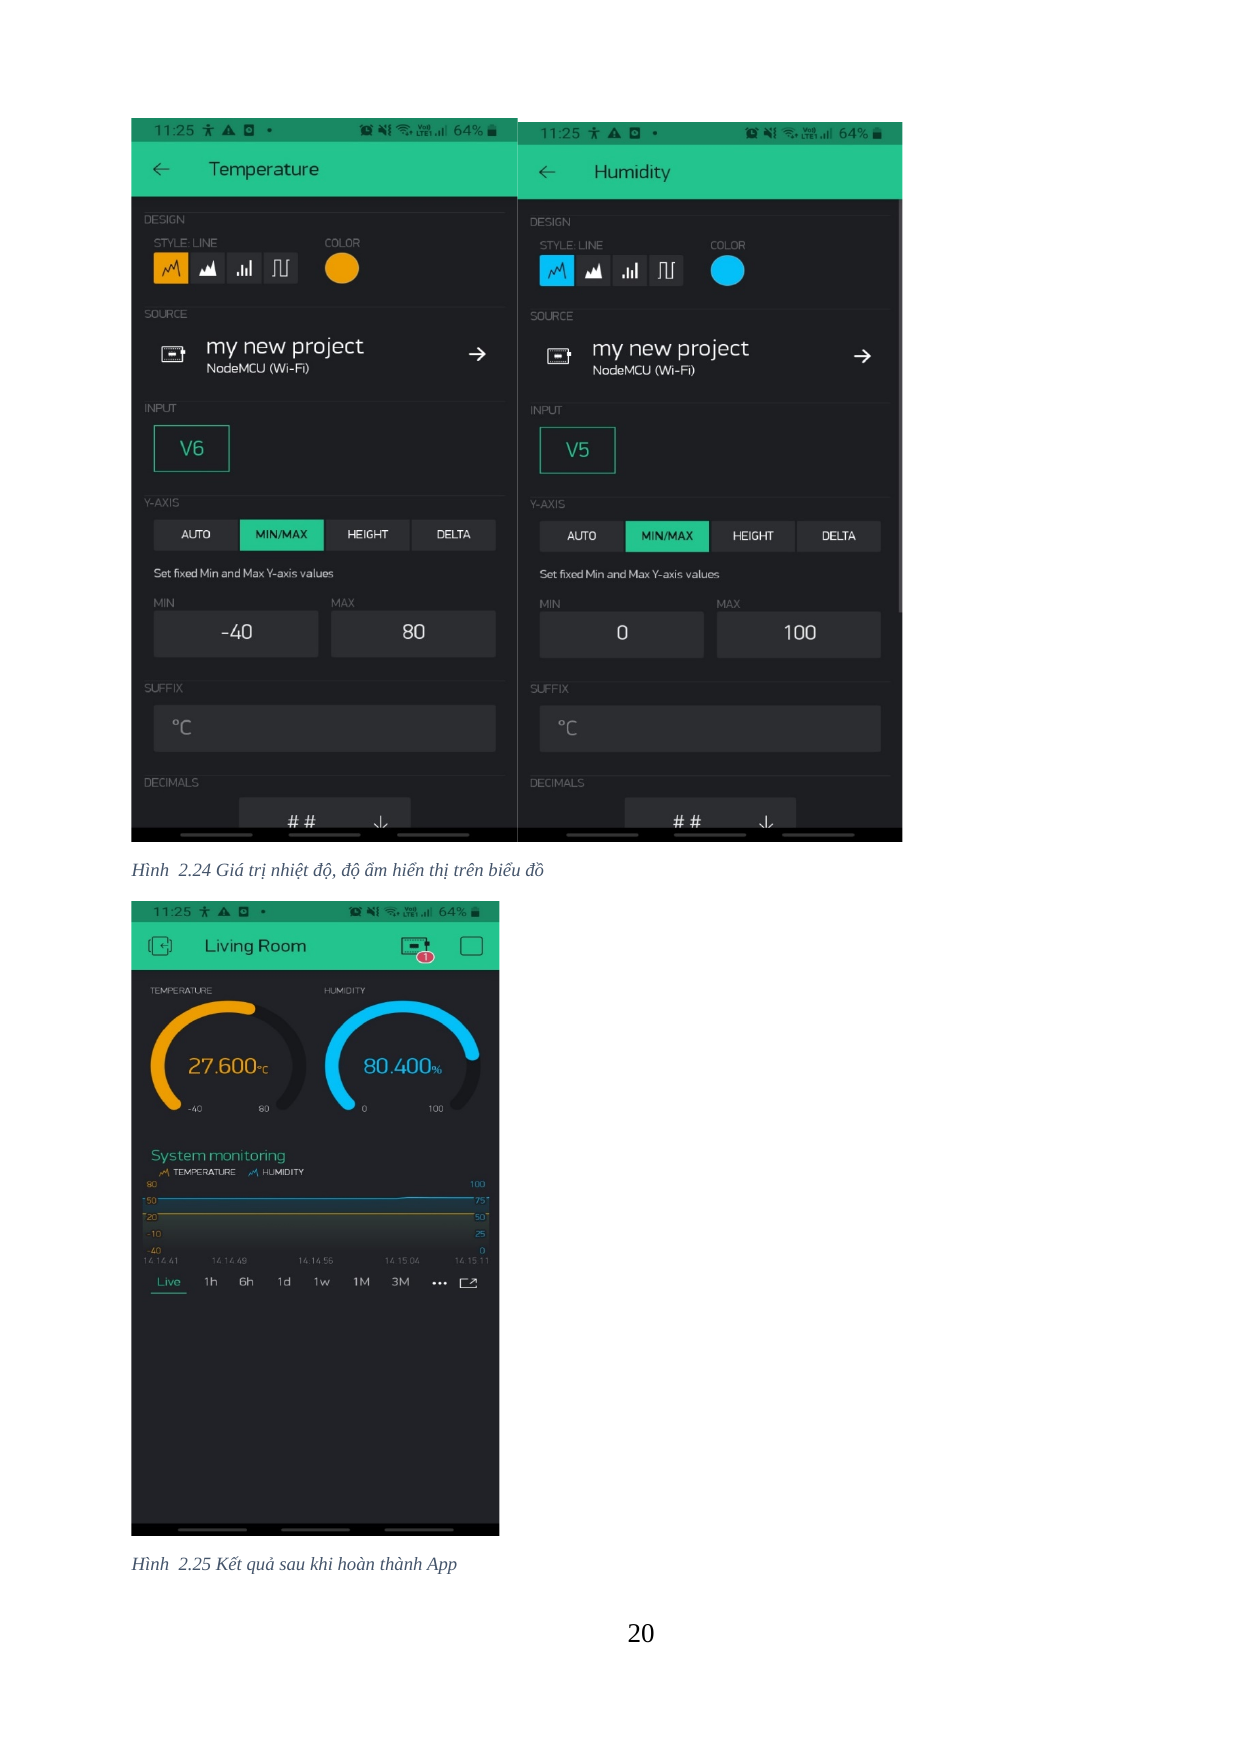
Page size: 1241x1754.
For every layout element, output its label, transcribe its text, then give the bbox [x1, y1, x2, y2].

picture [131, 118, 903, 842]
picture [131, 901, 500, 1536]
